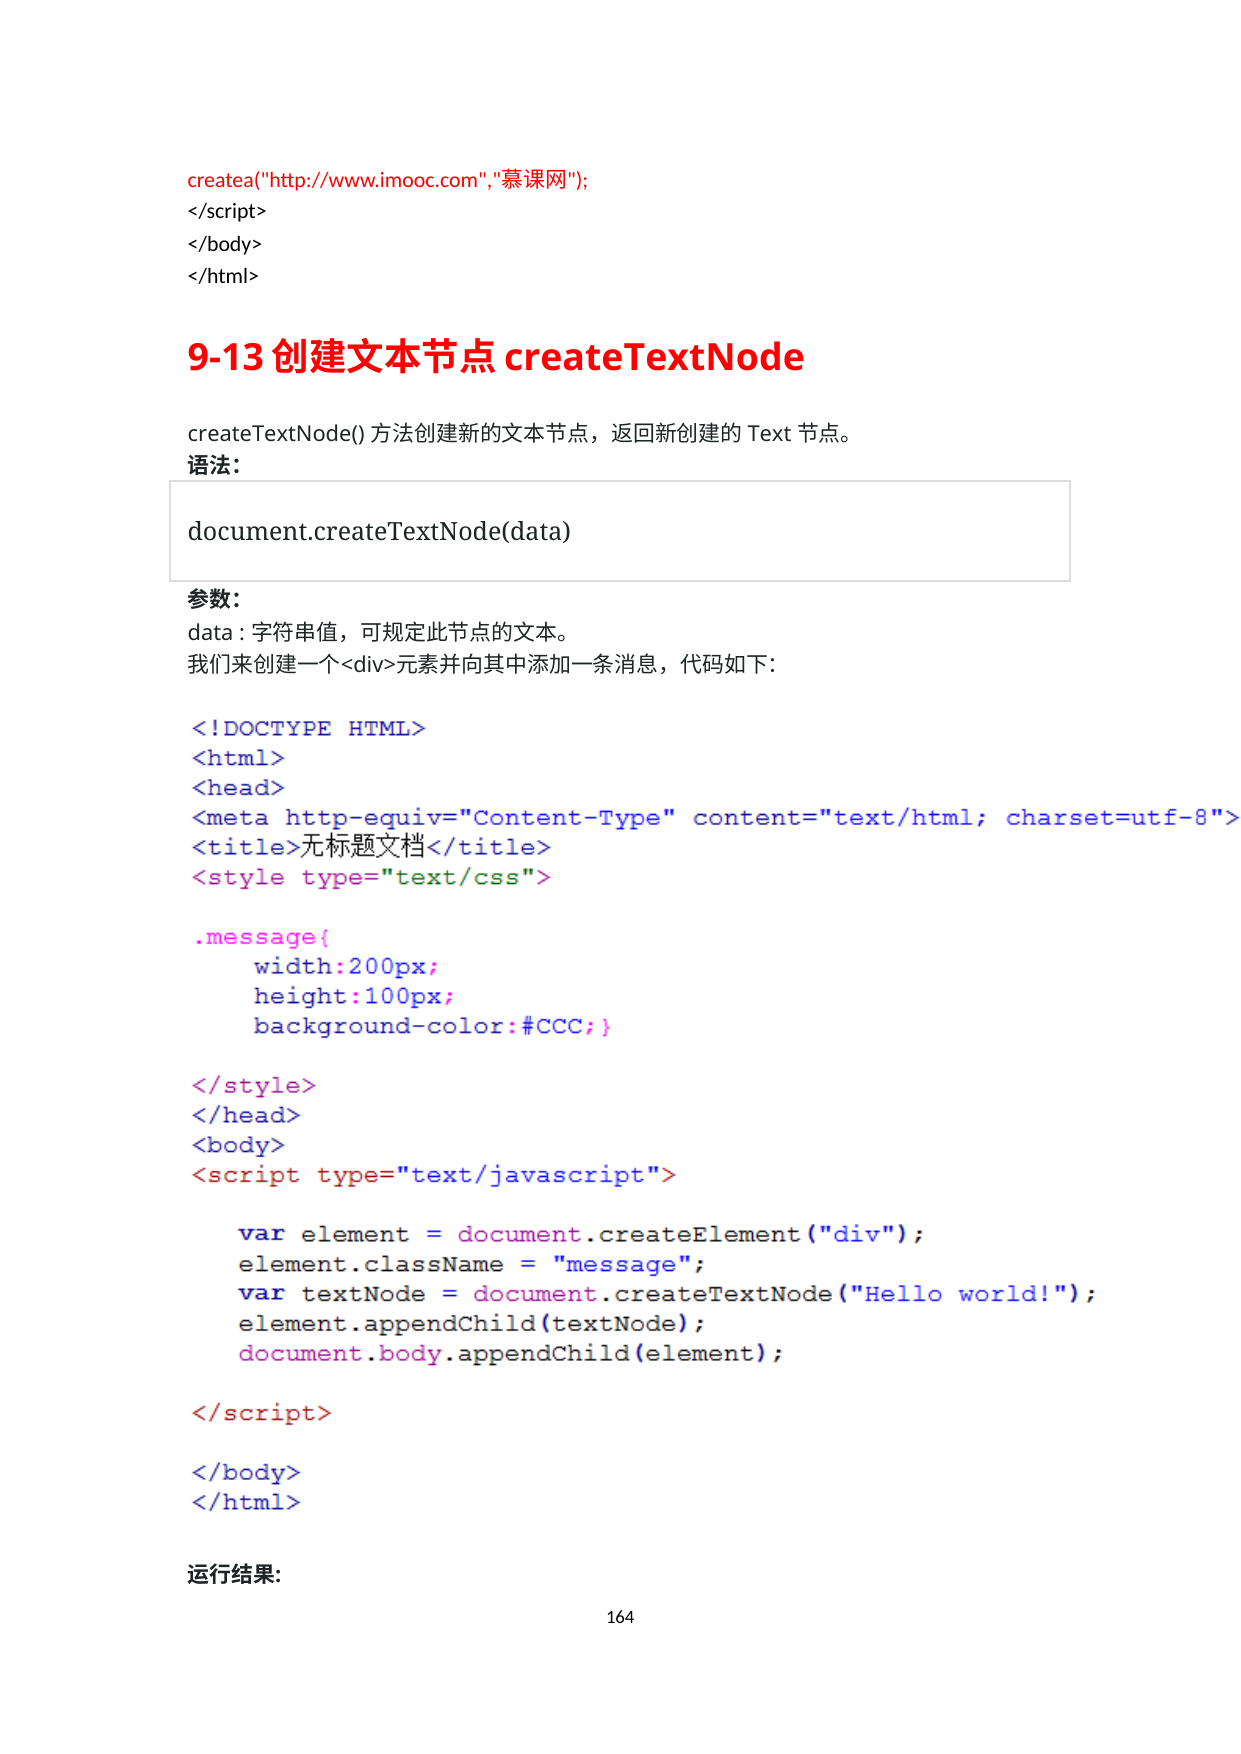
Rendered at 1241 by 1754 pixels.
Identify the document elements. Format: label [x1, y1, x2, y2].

picture [187, 685, 1241, 1552]
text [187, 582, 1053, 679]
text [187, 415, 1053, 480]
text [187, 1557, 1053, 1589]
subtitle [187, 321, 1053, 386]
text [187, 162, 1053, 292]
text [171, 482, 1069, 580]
